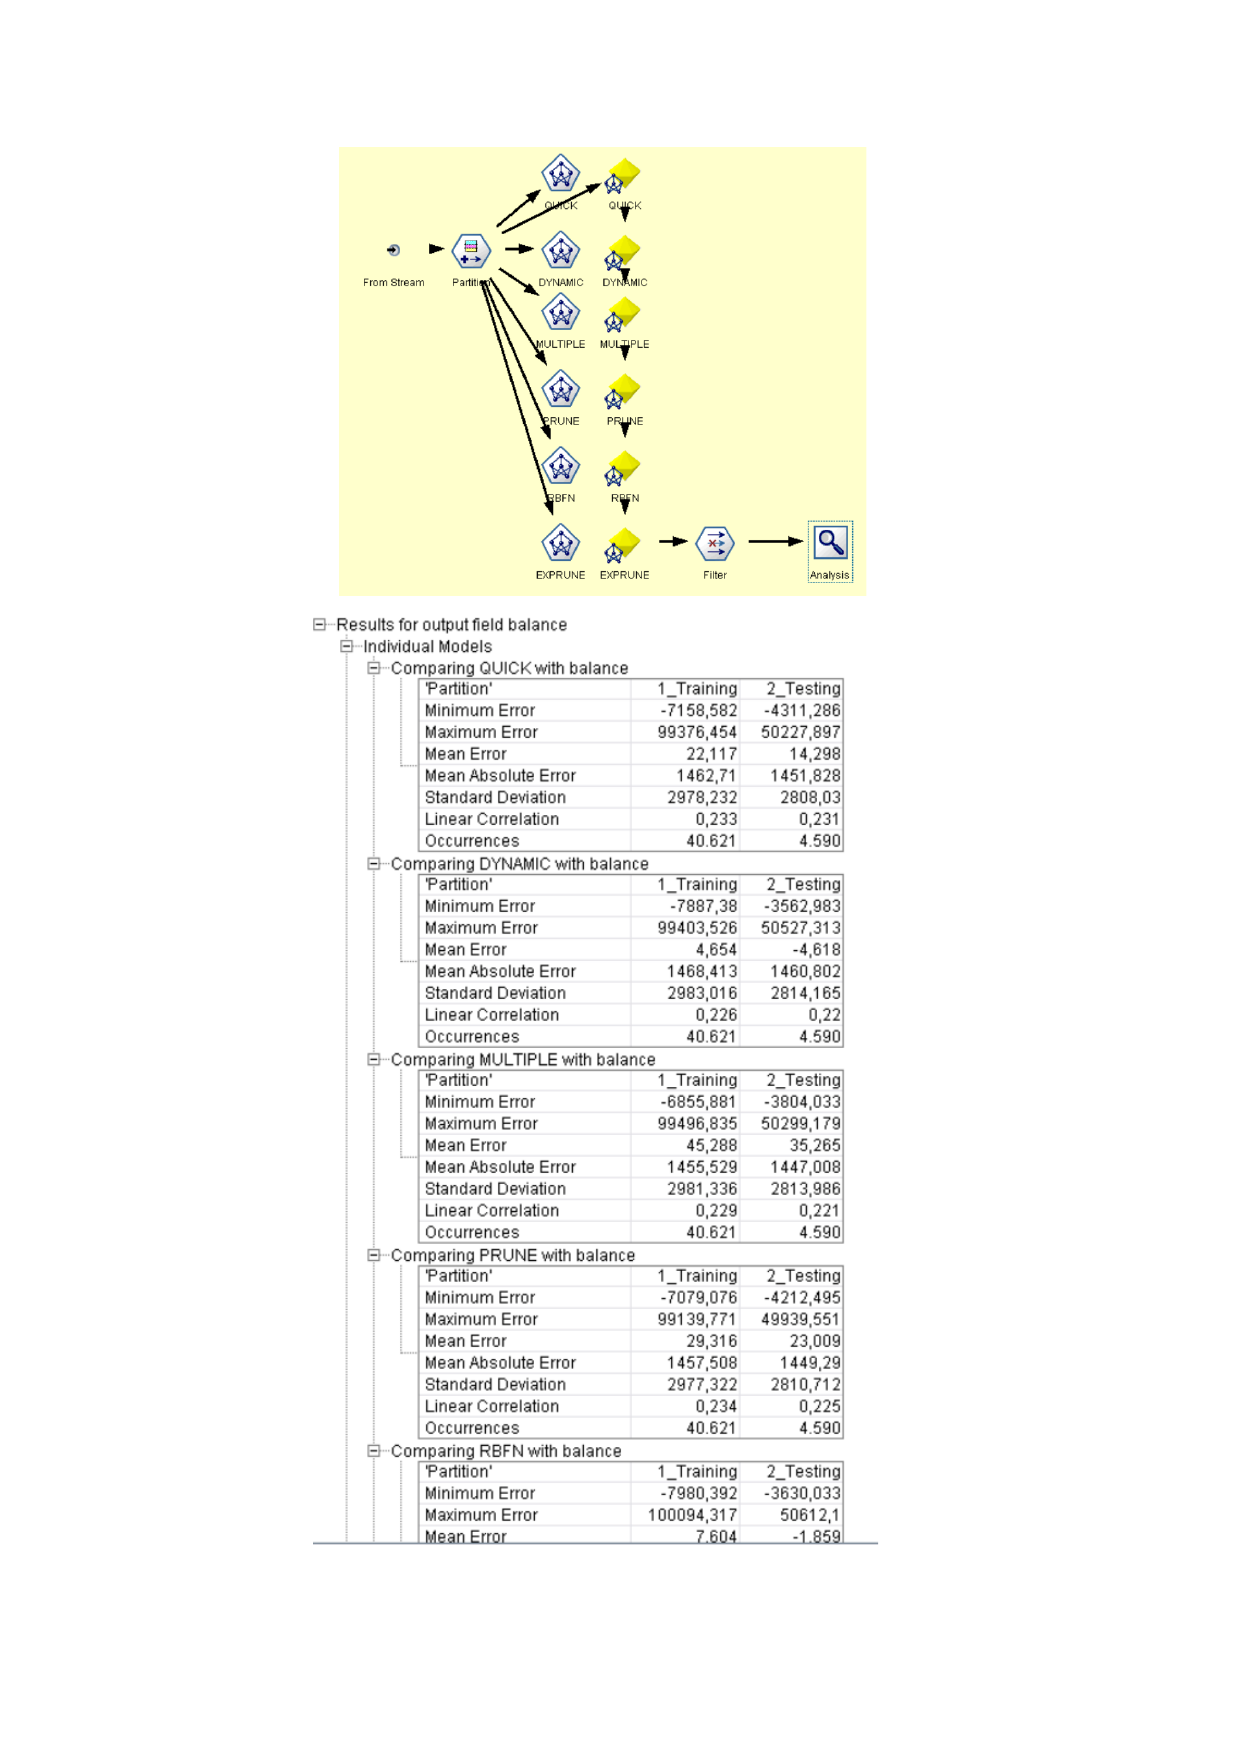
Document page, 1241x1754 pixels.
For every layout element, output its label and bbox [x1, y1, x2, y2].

picture [313, 614, 879, 1545]
picture [339, 147, 867, 596]
